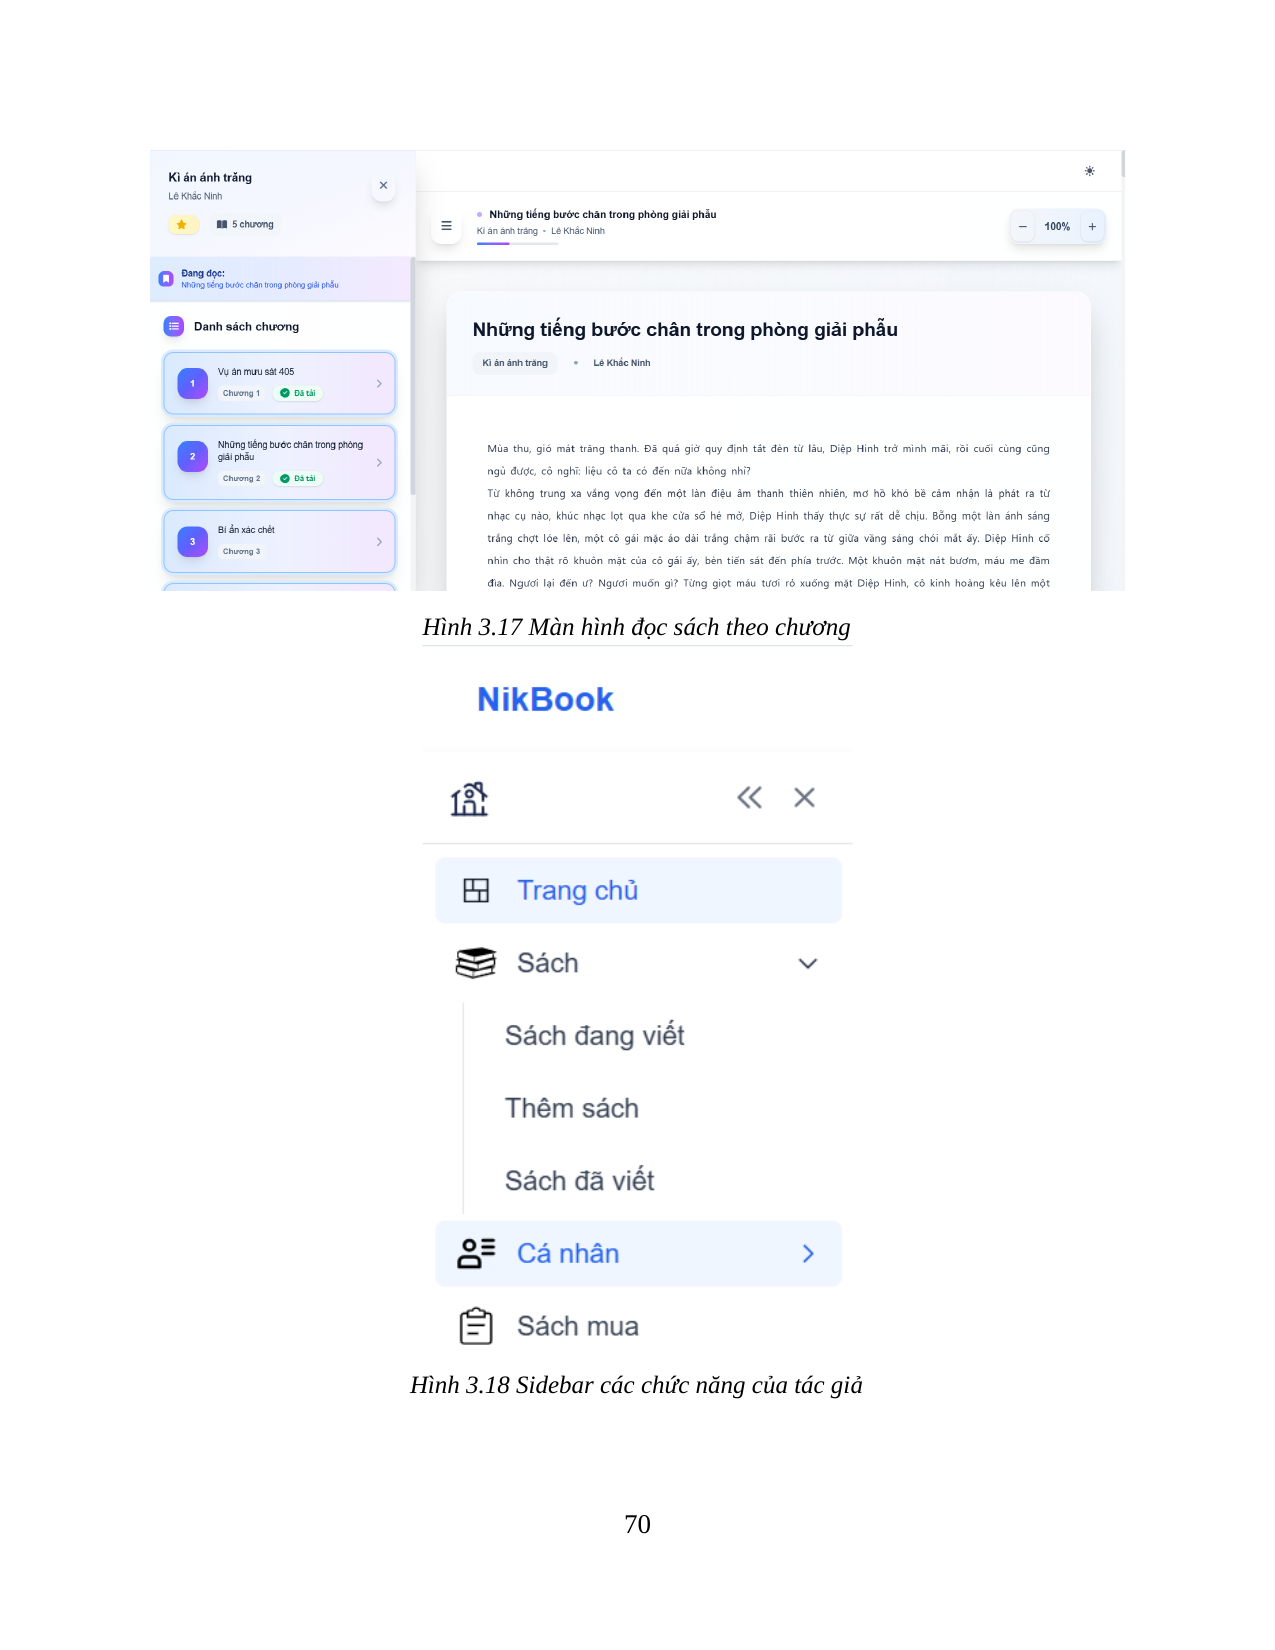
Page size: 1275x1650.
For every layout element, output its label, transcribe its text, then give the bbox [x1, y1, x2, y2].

picture [150, 150, 1125, 591]
text Hình 3.18 Sidebar các chức năng của tác giả [150, 1370, 1125, 1398]
picture [422, 645, 853, 1366]
text Hình 3.17 Màn hình đọc sách theo chương [150, 612, 1125, 641]
